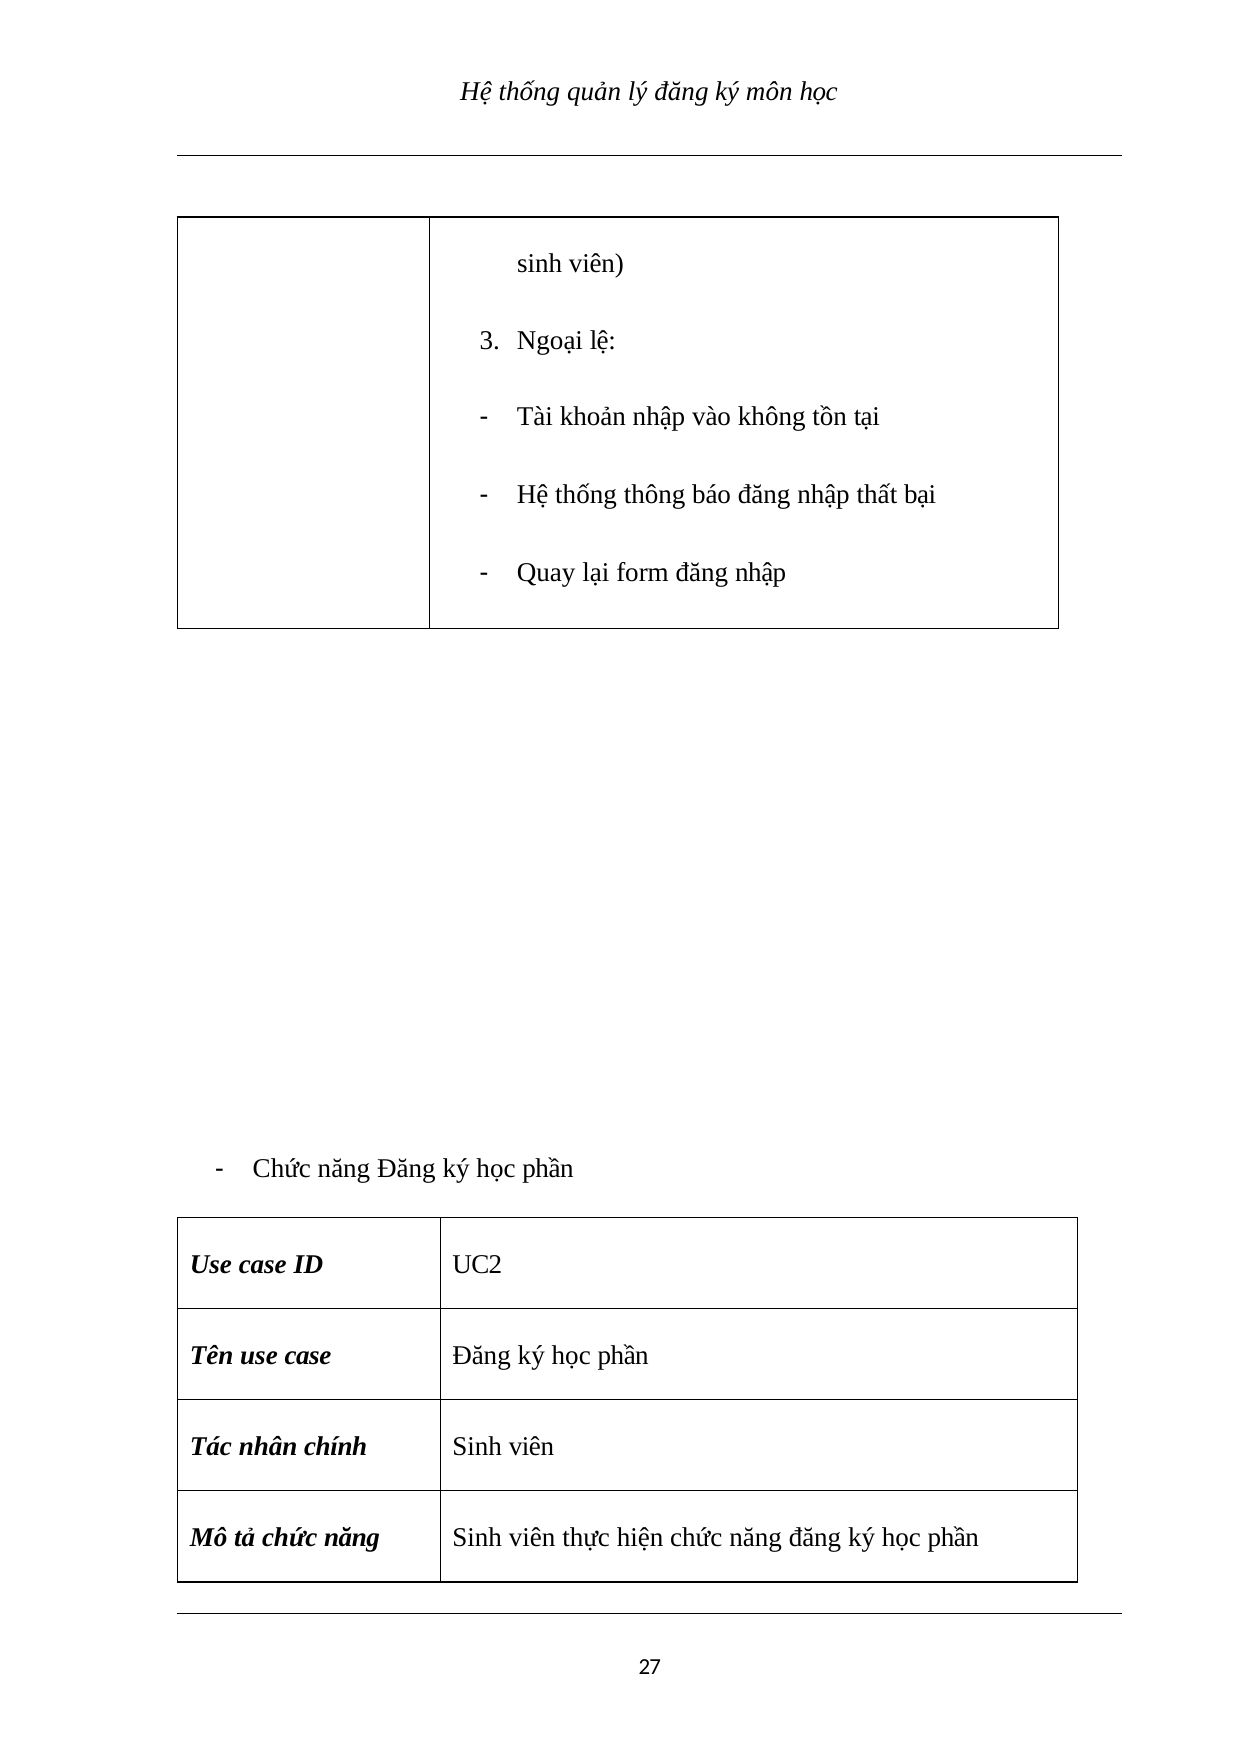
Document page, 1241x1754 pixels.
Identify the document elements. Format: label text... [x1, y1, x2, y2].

table_cell Sinh viên [441, 1400, 1077, 1490]
table_header Use case ID [178, 1218, 440, 1308]
table_header [178, 218, 429, 628]
table_header UC2 [441, 1218, 1077, 1308]
table_header sinh viên) 3. Ngoại lệ: Tài khoản nhập vào không tồn tại Hệ thống thông báo đăng nhập thất bại Quay lại form đăng nhập [430, 218, 1058, 628]
table_cell Mô tả chức năng [178, 1491, 440, 1581]
table_cell Sinh viên thực hiện chức năng đăng ký học phần [441, 1491, 1077, 1581]
table_cell Tác nhân chính [178, 1400, 440, 1490]
text - Chức năng Đăng ký học phần [215, 1148, 1166, 1185]
table_cell Tên use case [178, 1309, 440, 1399]
table_cell Đăng ký học phần [441, 1309, 1077, 1399]
